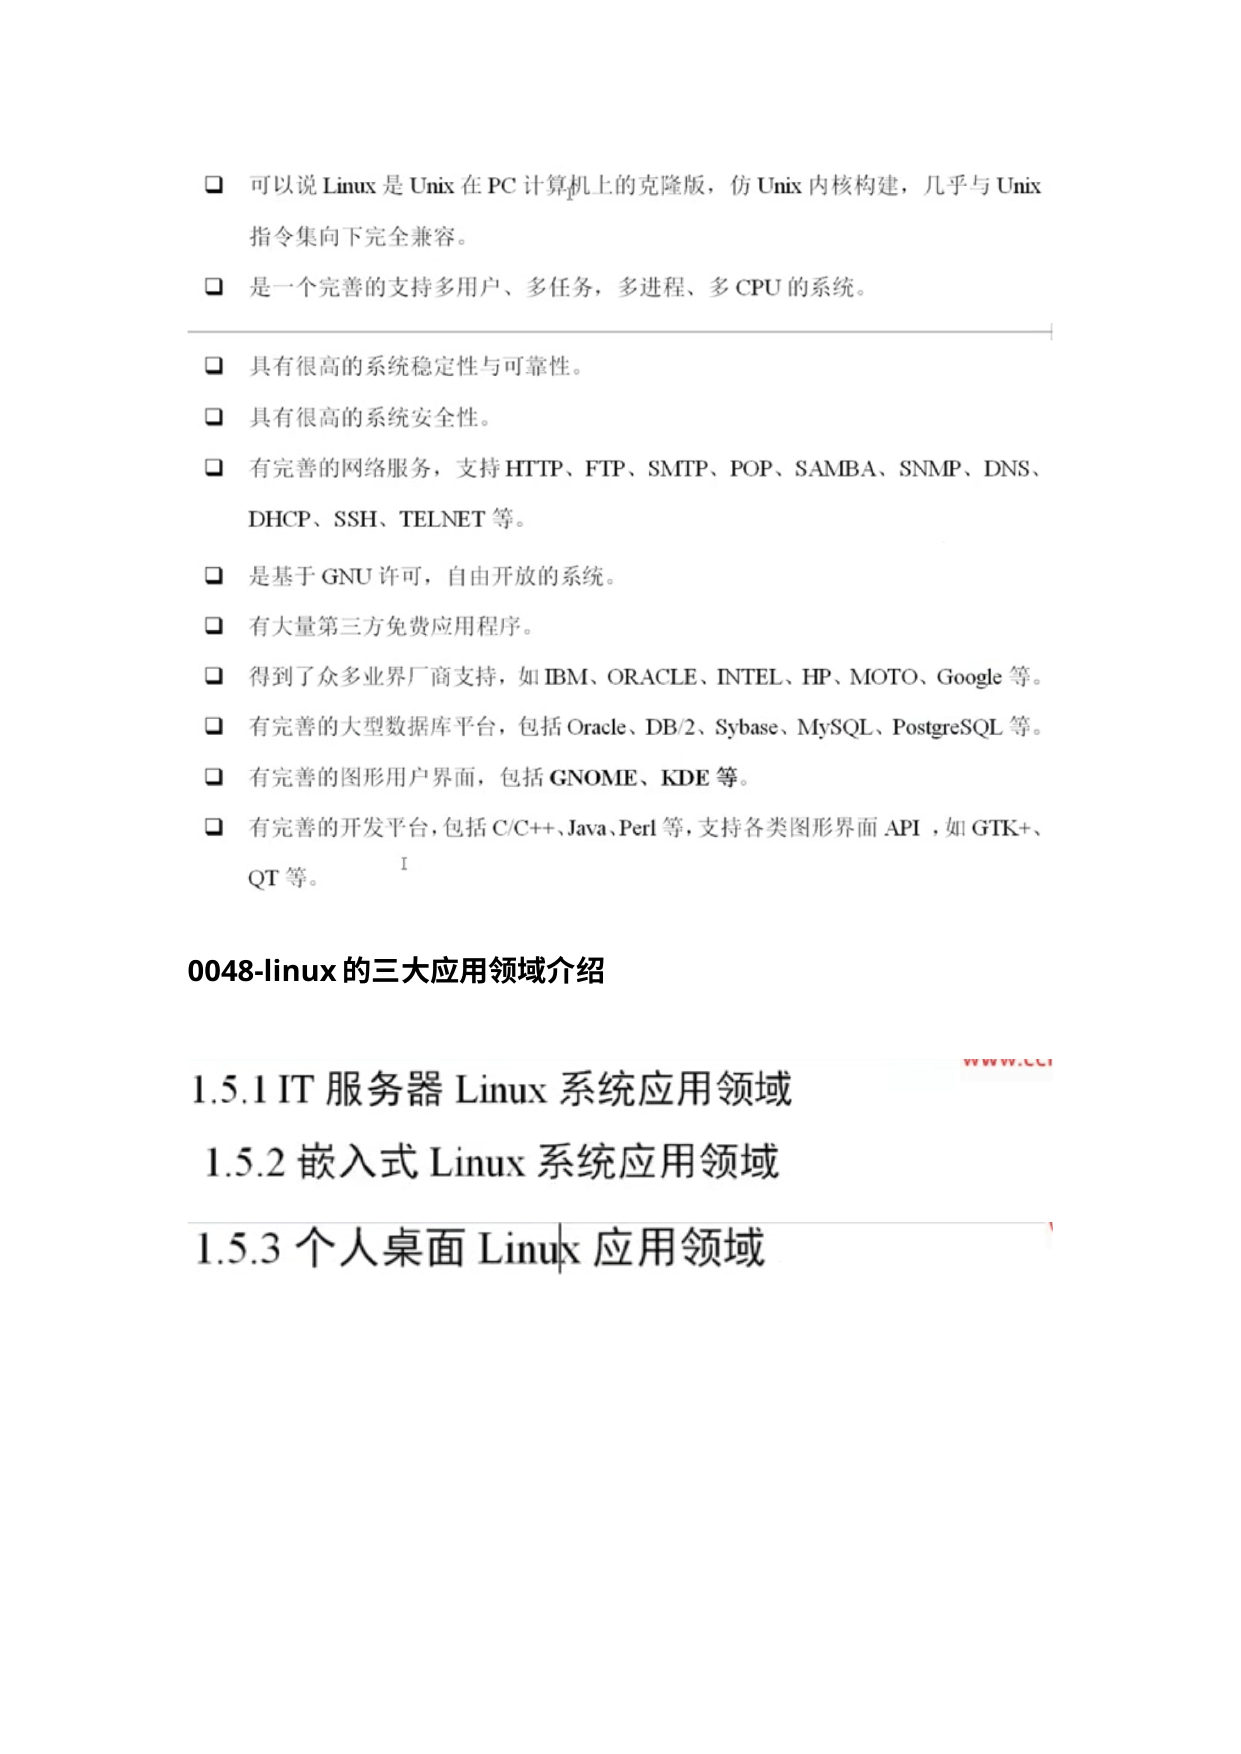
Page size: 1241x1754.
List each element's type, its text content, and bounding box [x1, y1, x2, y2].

picture [187, 162, 1053, 543]
picture [187, 1124, 1053, 1197]
picture [187, 1059, 1053, 1123]
picture [187, 552, 1053, 899]
subtitle 0048-linux的三大应用领域介绍 [187, 937, 1053, 1002]
picture [187, 1222, 1053, 1275]
